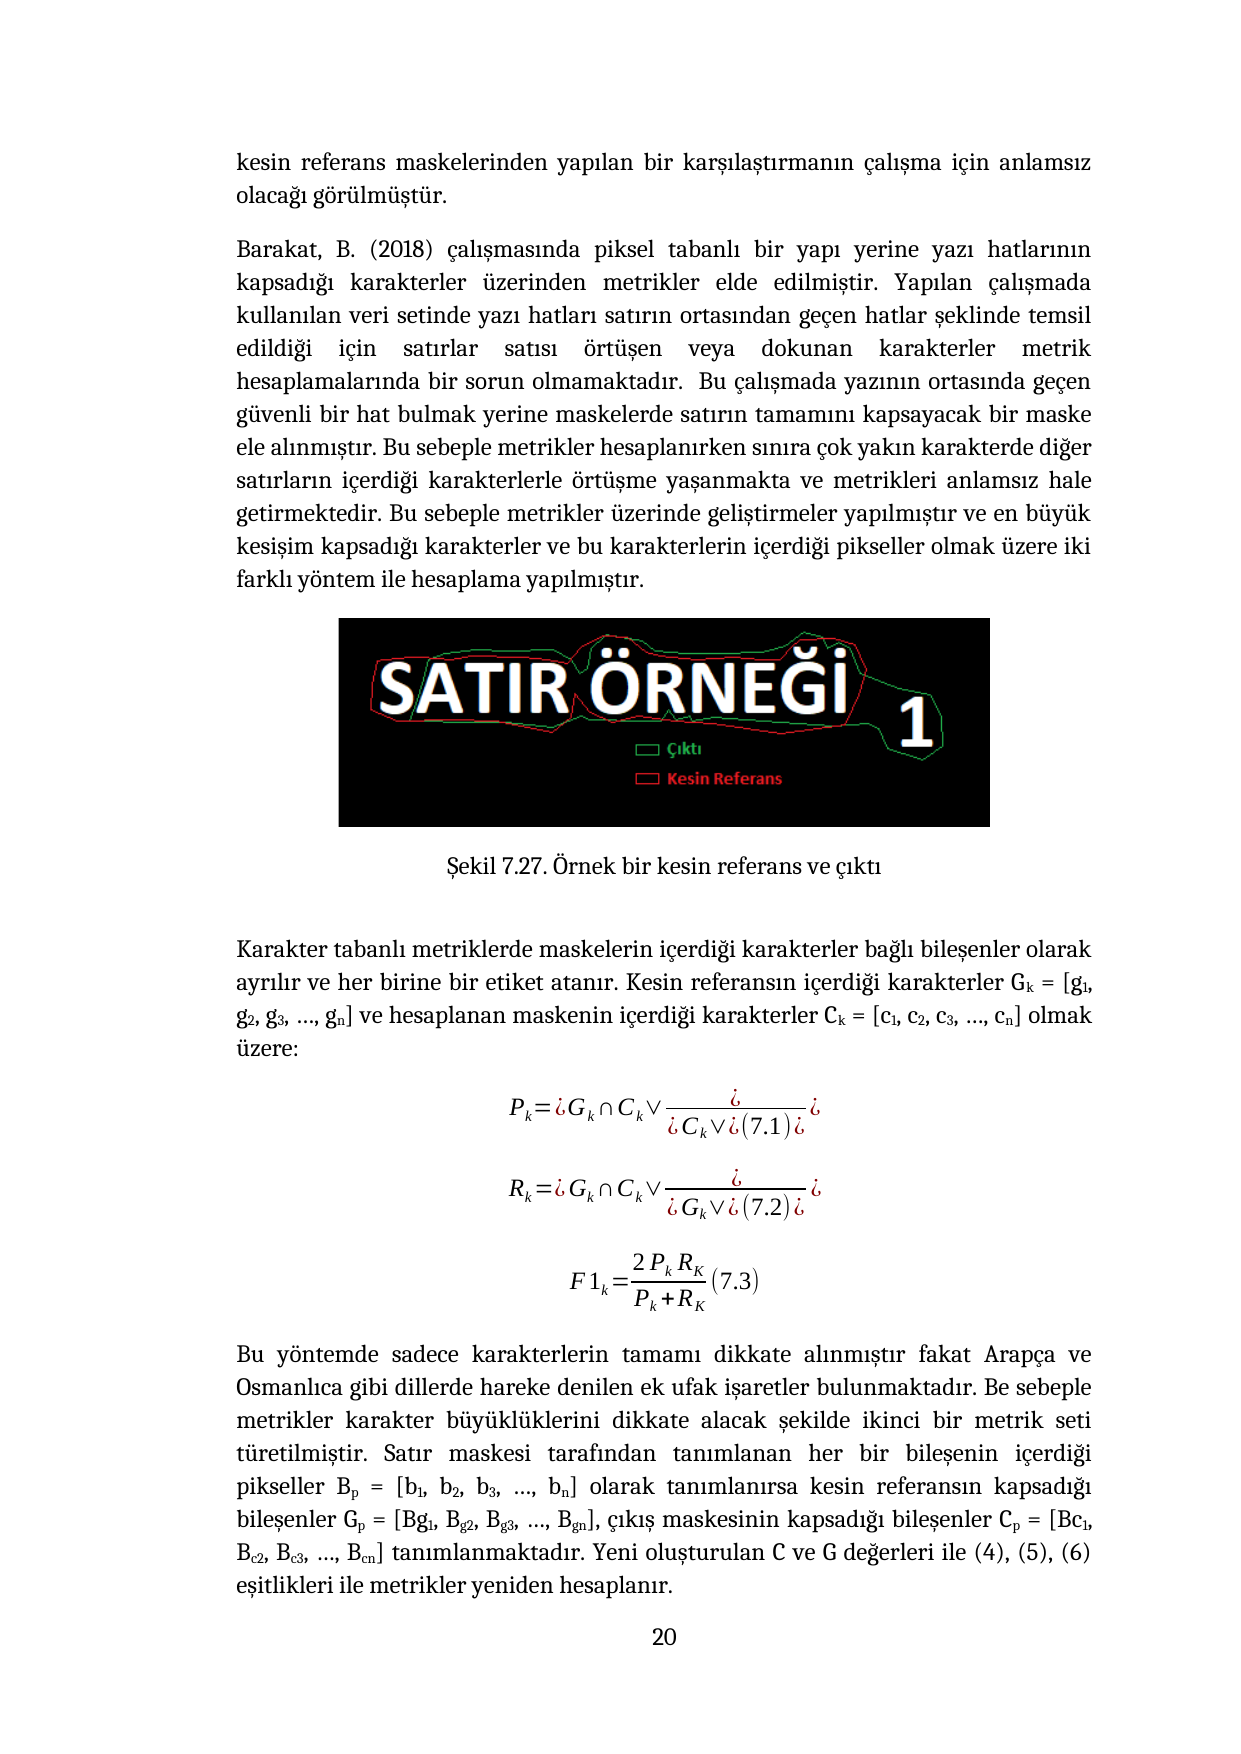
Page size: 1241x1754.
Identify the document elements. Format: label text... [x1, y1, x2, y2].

picture [338, 618, 990, 827]
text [236, 148, 1092, 209]
text Barakat, B. (2018) çalışmasında piksel tabanlı bir yapı yerine yazı hatlarının kapsadığı karakterler üzerinden metrikler elde edilmiştir. Yapılan çalışmada kullanılan veri setinde yazı hatları satırın ortasından geçen hatlar şeklinde temsil edildiği için satırlar satısı örtüşen veya dokunan karakterler metrik hesaplamalarında bir sorun olmamaktadır. Bu çalışmada yazının ortasında geçen güvenli bir hat bulmak yerine maskelerde satırın tamamını kapsayacak bir maske ele alınmıştır. Bu sebeple metrikler hesaplanırken sınıra çok yakın karakterde diğer satırların içerdiği karakterlerle örtüşme yaşanmakta ve metrikleri anlamsız hale getirmektedir. Bu sebeple metrikler üzerinde geliştirmeler yapılmıştır ve en büyük kesişim kapsadığı karakterler ve bu karakterlerin içerdiği pikseller olmak üzere iki farklı yöntem ile hesaplama yapılmıştır. [236, 234, 1092, 593]
text Karakter tabanlı metriklerde maskelerin içerdiği karakterler bağlı bileşenler olarak ayrılır ve her birine bir etiket atanır. Kesin referansın içerdiği karakterler Gk = [g1, g2, g3, …, gn] ve hesaplanan maskenin içerdiği karakterler Ck = [c1, c2, c3, …, cn] olmak üzere: [236, 934, 1092, 1062]
text Şekil .. Örnek bir kesin referans ve çıktı [236, 852, 1092, 881]
text Bu yöntemde sadece karakterlerin tamamı dikkate alınmıştır fakat Arapça ve Osmanlıca gibi dillerde hareke denilen ek ufak işaretler bulunmaktadır. Be sebeple metrikler karakter büyüklüklerini dikkate alacak şekilde ikinci bir metrik seti türetilmiştir. Satır maskesi tarafından tanımlanan her bir bileşenin içerdiği pikseller Bp = [b1, b2, b3, …, bn] olarak tanımlanırsa kesin referansın kapsadığı bileşenler Gp = [Bg1, Bg2, Bg3, …, Bgn], çıkış maskesinin kapsadığı bileşenler Cp = [Bc1, Bc2, Bc3, …, Bcn] tanımlanmaktadır. Yeni oluşturulan C ve G değerleri ile (4), (5), (6) eşitlikleri ile metrikler yeniden hesaplanır. [236, 1340, 1092, 1600]
